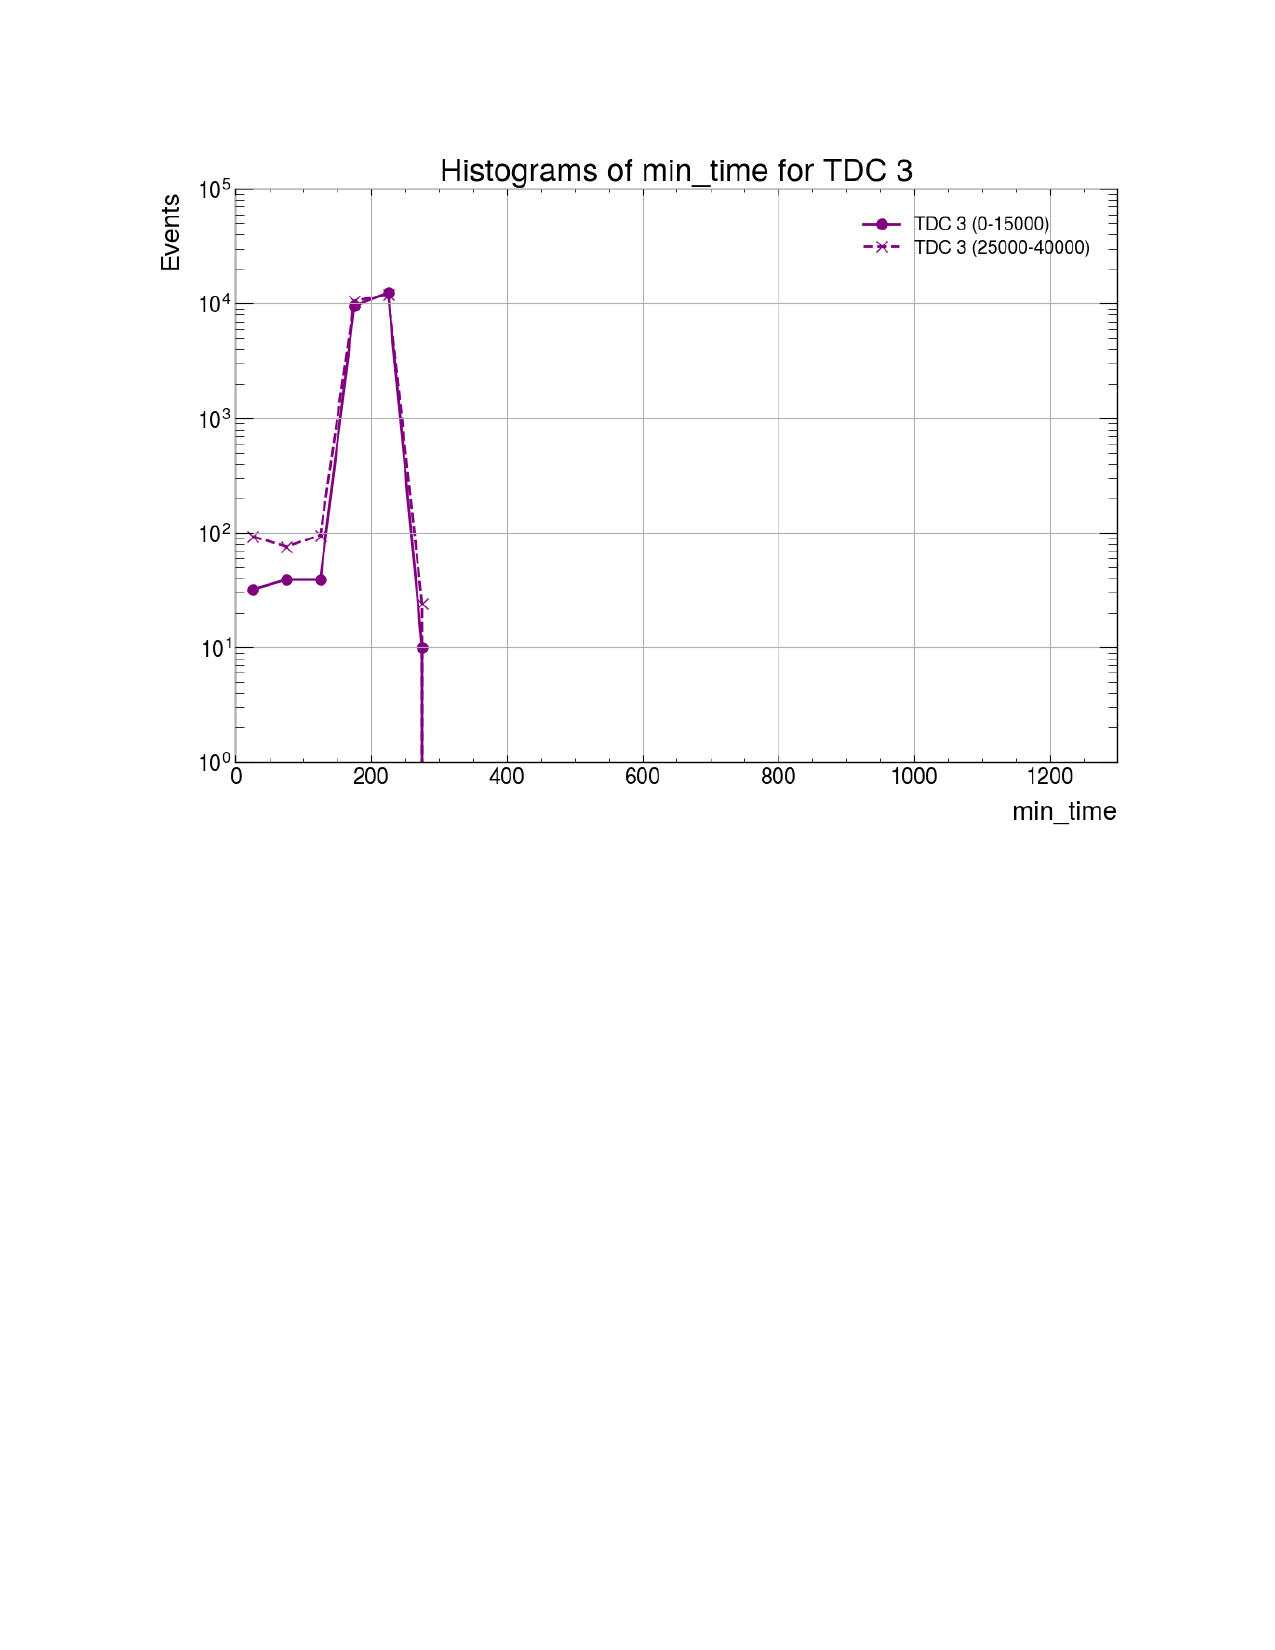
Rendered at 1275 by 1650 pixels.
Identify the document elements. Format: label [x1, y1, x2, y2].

picture [150, 150, 1125, 834]
